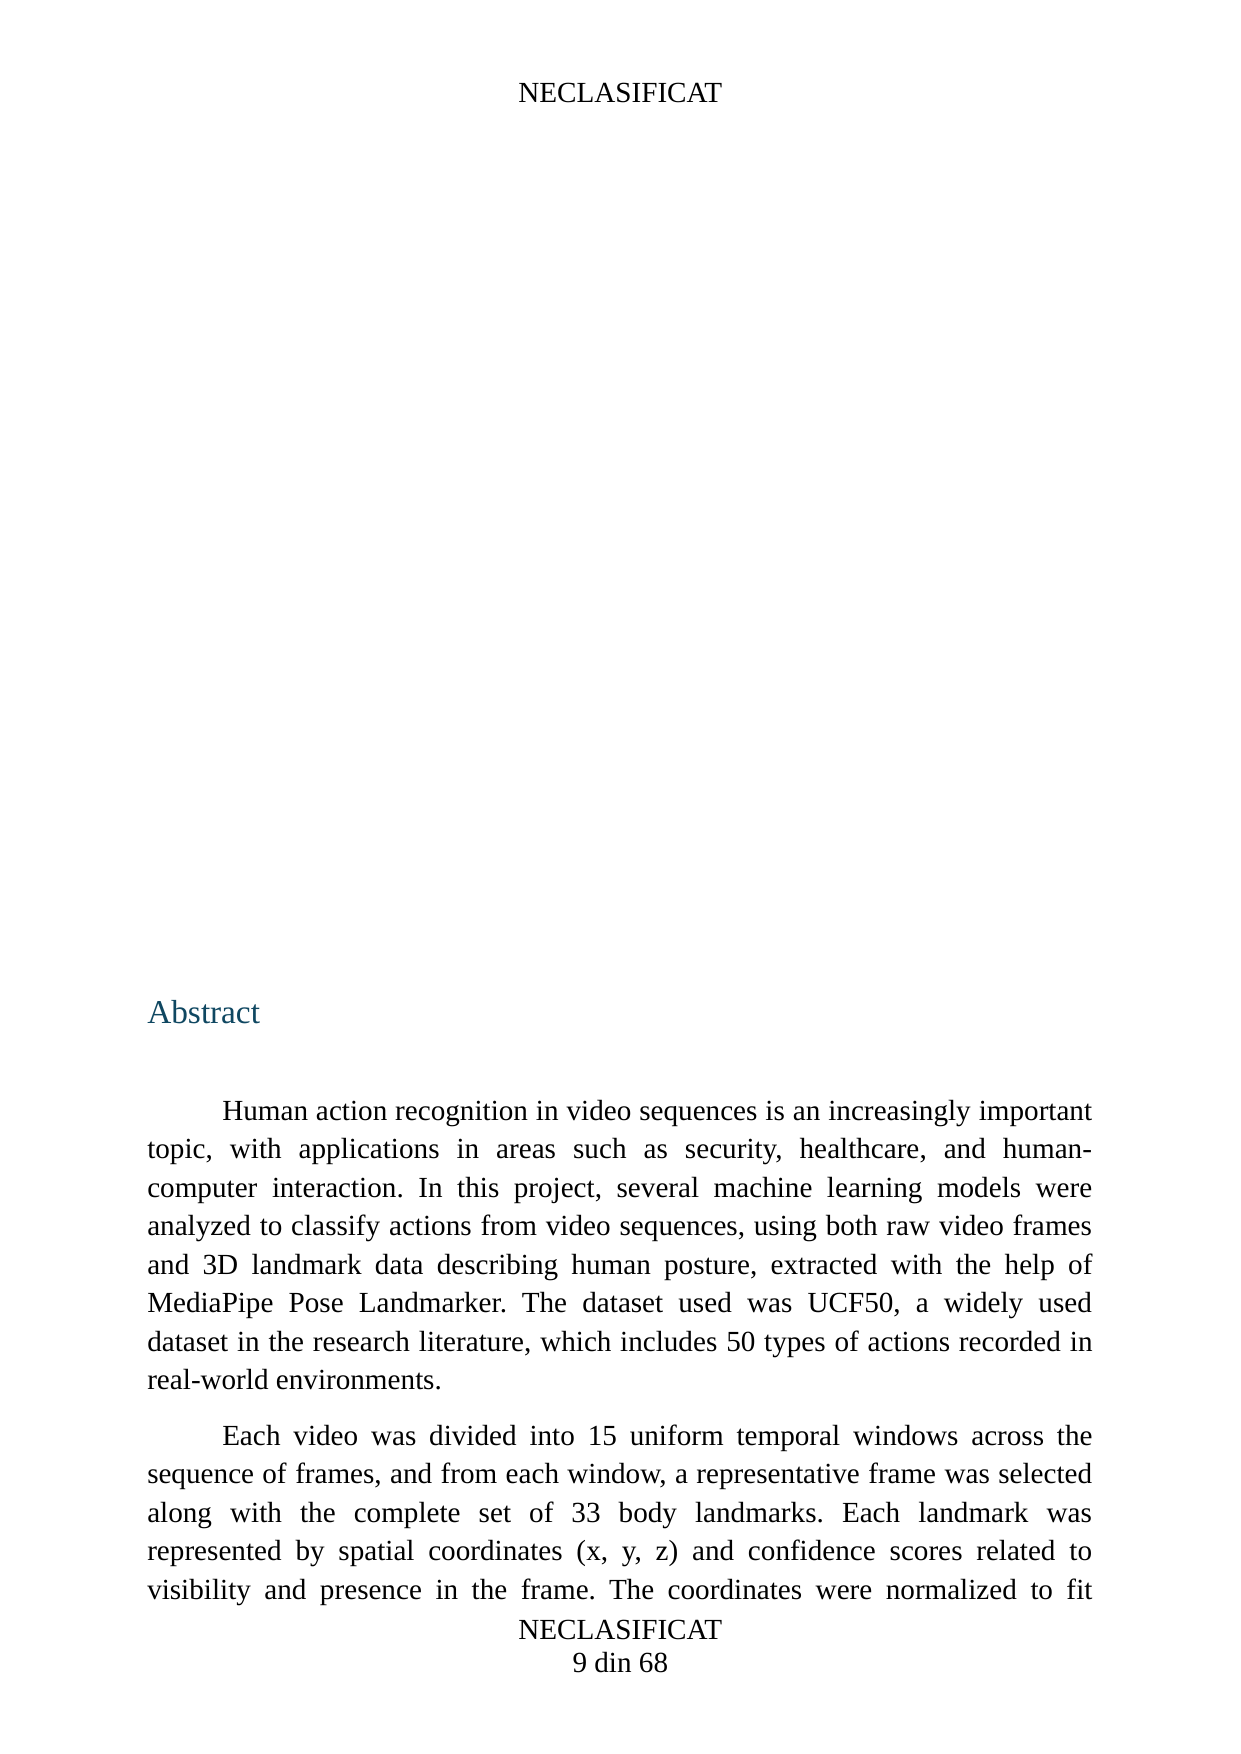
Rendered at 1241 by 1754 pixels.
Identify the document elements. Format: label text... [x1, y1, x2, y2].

subtitle Abstract [147, 993, 1093, 1031]
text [147, 1418, 1093, 1605]
text Human action recognition in video sequences is an increasingly important topic, with applications in areas such as security, healthcare, and human-computer interaction. In this project, several machine learning models were analyzed to classify actions from video sequences, using both raw video frames and 3D landmark data describing human posture, extracted with the help of MediaPipe Pose Landmarker. The dataset used was UCF50, a widely used dataset in the research literature, which includes 50 types of actions recorded in real-world environments. [147, 1093, 1093, 1396]
